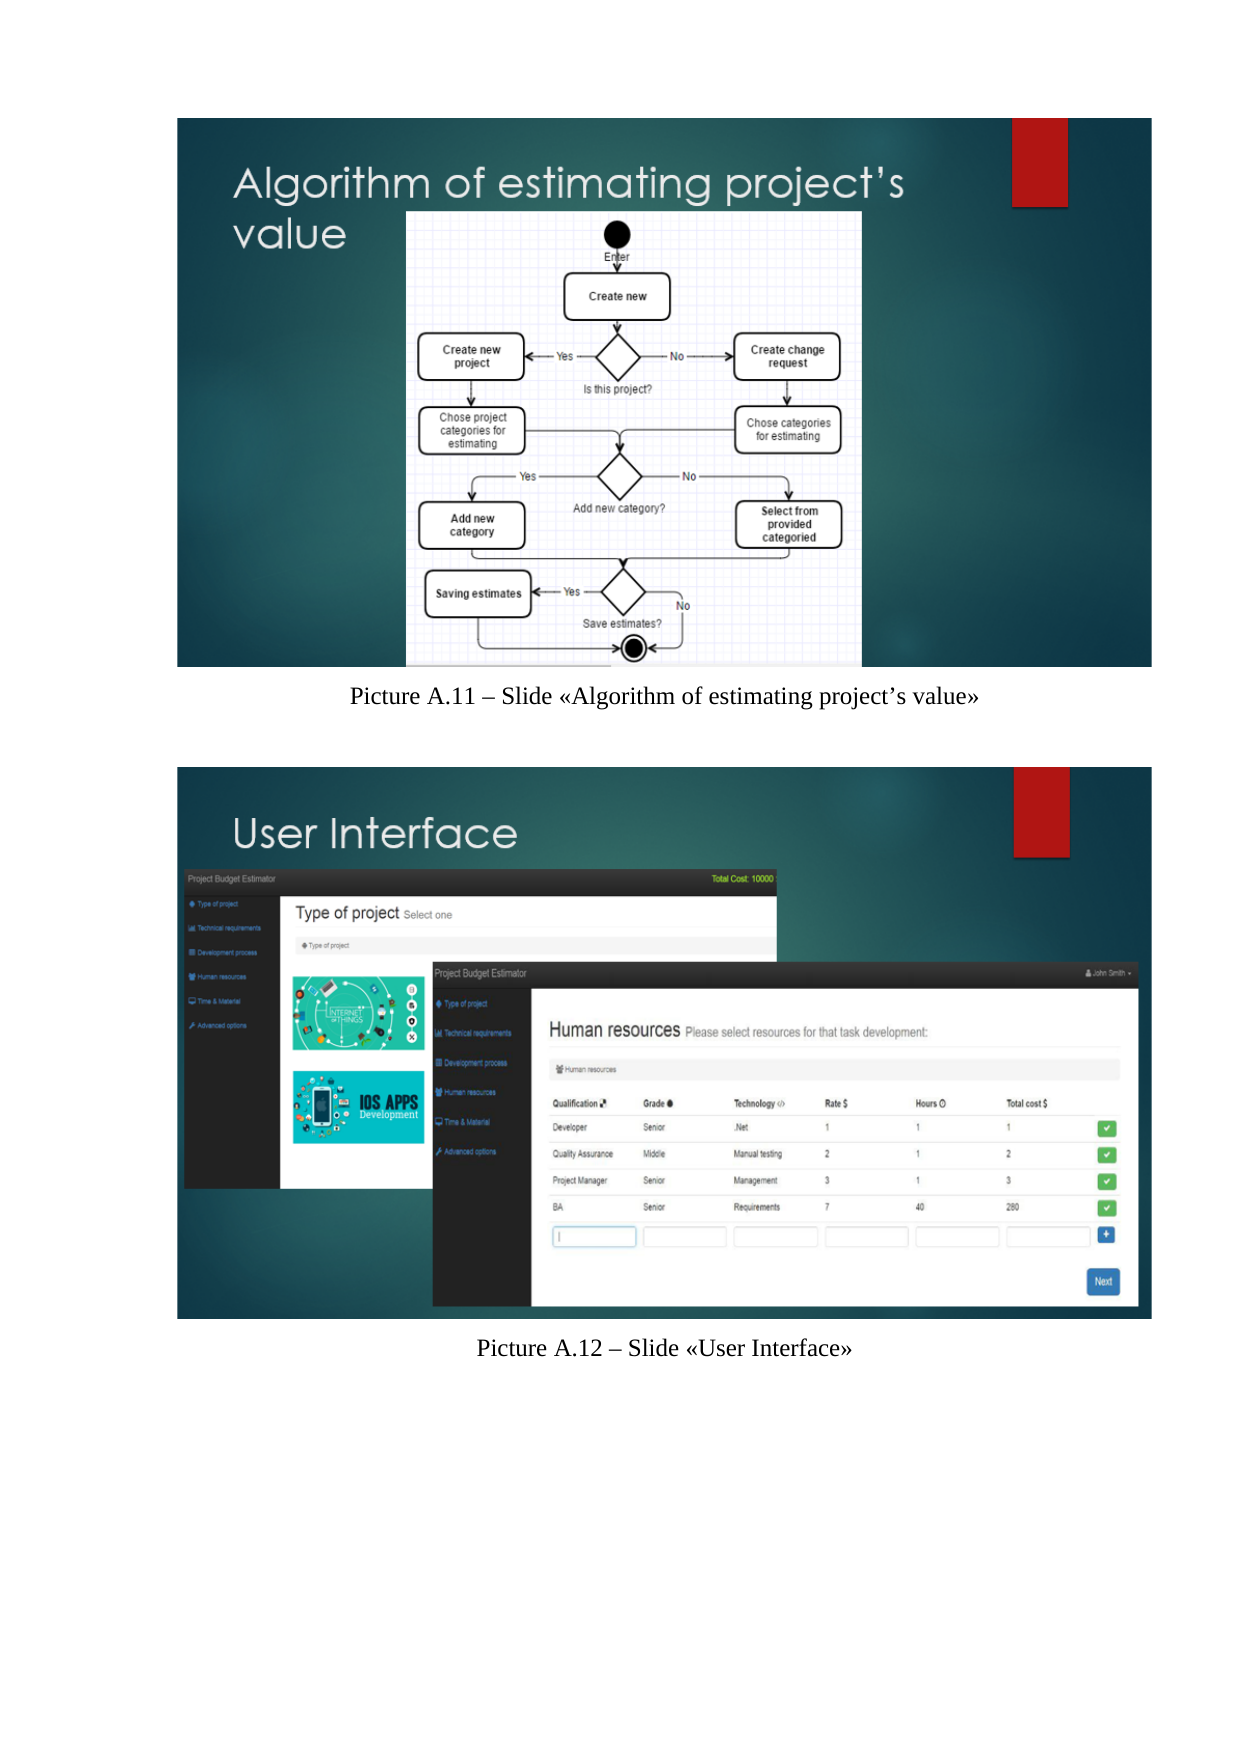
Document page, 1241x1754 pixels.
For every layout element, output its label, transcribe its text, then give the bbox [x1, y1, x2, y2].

picture [177, 767, 1152, 1319]
text Picture А.11 – Slide «Algorithm of estimating project’s value» [177, 681, 1152, 710]
picture [177, 118, 1152, 667]
text Picture А.12 – Slide «User Interface» [177, 1333, 1152, 1361]
